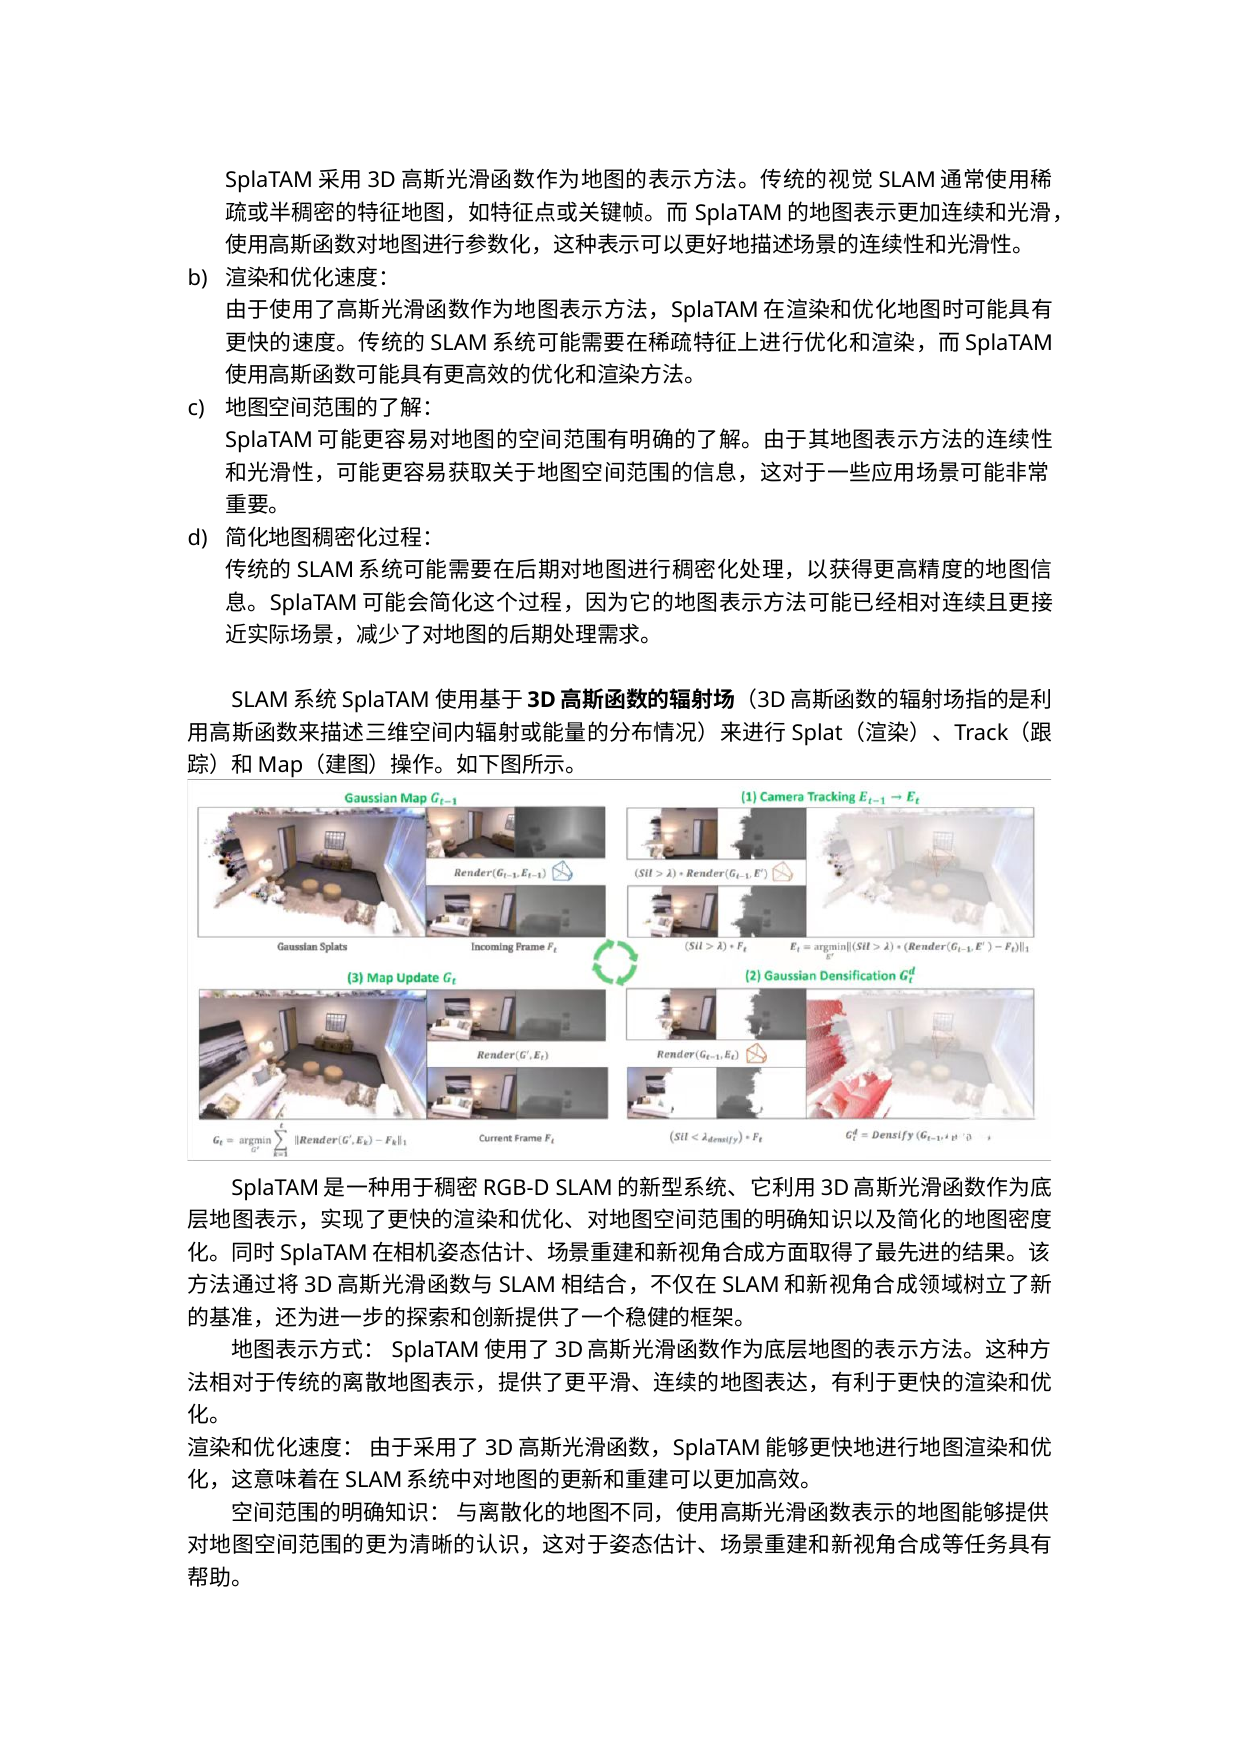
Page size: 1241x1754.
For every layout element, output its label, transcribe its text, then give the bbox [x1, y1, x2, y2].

text SLAM系统 SplaTAM 使用基于3D高斯函数的辐射场（3D高斯函数的辐射场指的是利用高斯函数来描述三维空间内辐射或能量的分布情况）来进行Splat（渲染）、Track（跟踪）和Map（建图）操作。如下图所示。 [187, 682, 1053, 779]
picture [187, 779, 1052, 1161]
list 由于使用了高斯光滑函数作为地图表示方法，SplaTAM在渲染和优化地图时可能具有更快的速度。传统的SLAM系统可能需要在稀疏特征上进行优化和渲染，而SplaTAM使用高斯函数可能具有更高效的优化和渲染方法。 [225, 292, 1053, 389]
list 渲染和优化速度： [187, 259, 1053, 292]
text 地图表示方式： SplaTAM使用了3D高斯光滑函数作为底层地图的表示方法。这种方法相对于传统的离散地图表示，提供了更平滑、连续的地图表达，有利于更快的渲染和优化。 [187, 1332, 1053, 1429]
list 地图空间范围的了解： [187, 389, 1053, 422]
list SplaTAM采用3D高斯光滑函数作为地图的表示方法。传统的视觉SLAM通常使用稀疏或半稠密的特征地图，如特征点或关键帧。而SplaTAM的地图表示更加连续和光滑，使用高斯函数对地图进行参数化，这种表示可以更好地描述场景的连续性和光滑性。 [225, 162, 1053, 259]
list 传统的SLAM系统可能需要在后期对地图进行稠密化处理，以获得更高精度的地图信息。SplaTAM可能会简化这个过程，因为它的地图表示方法可能已经相对连续且更接近实际场景，减少了对地图的后期处理需求。 [225, 552, 1053, 649]
text 渲染和优化速度： 由于采用了3D高斯光滑函数，SplaTAM能够更快地进行地图渲染和优化，这意味着在SLAM系统中对地图的更新和重建可以更加高效。 [187, 1429, 1053, 1494]
list SplaTAM可能更容易对地图的空间范围有明确的了解。由于其地图表示方法的连续性和光滑性，可能更容易获取关于地图空间范围的信息，这对于一些应用场景可能非常重要。 [225, 422, 1053, 519]
list 简化地图稠密化过程： [187, 519, 1053, 552]
text 空间范围的明确知识： 与离散化的地图不同，使用高斯光滑函数表示的地图能够提供对地图空间范围的更为清晰的认识，这对于姿态估计、场景重建和新视角合成等任务具有帮助。 [187, 1494, 1053, 1592]
text SplaTAM是一种用于稠密RGB-D SLAM的新型系统、它利用3D高斯光滑函数作为底层地图表示，实现了更快的渲染和优化、对地图空间范围的明确知识以及简化的地图密度化。同时SplaTAM在相机姿态估计、场景重建和新视角合成方面取得了最先进的结果。该方法通过将3D高斯光滑函数与SLAM相结合，不仅在SLAM和新视角合成领域树立了新的基准，还为进一步的探索和创新提供了一个稳健的框架。 [187, 1169, 1053, 1332]
